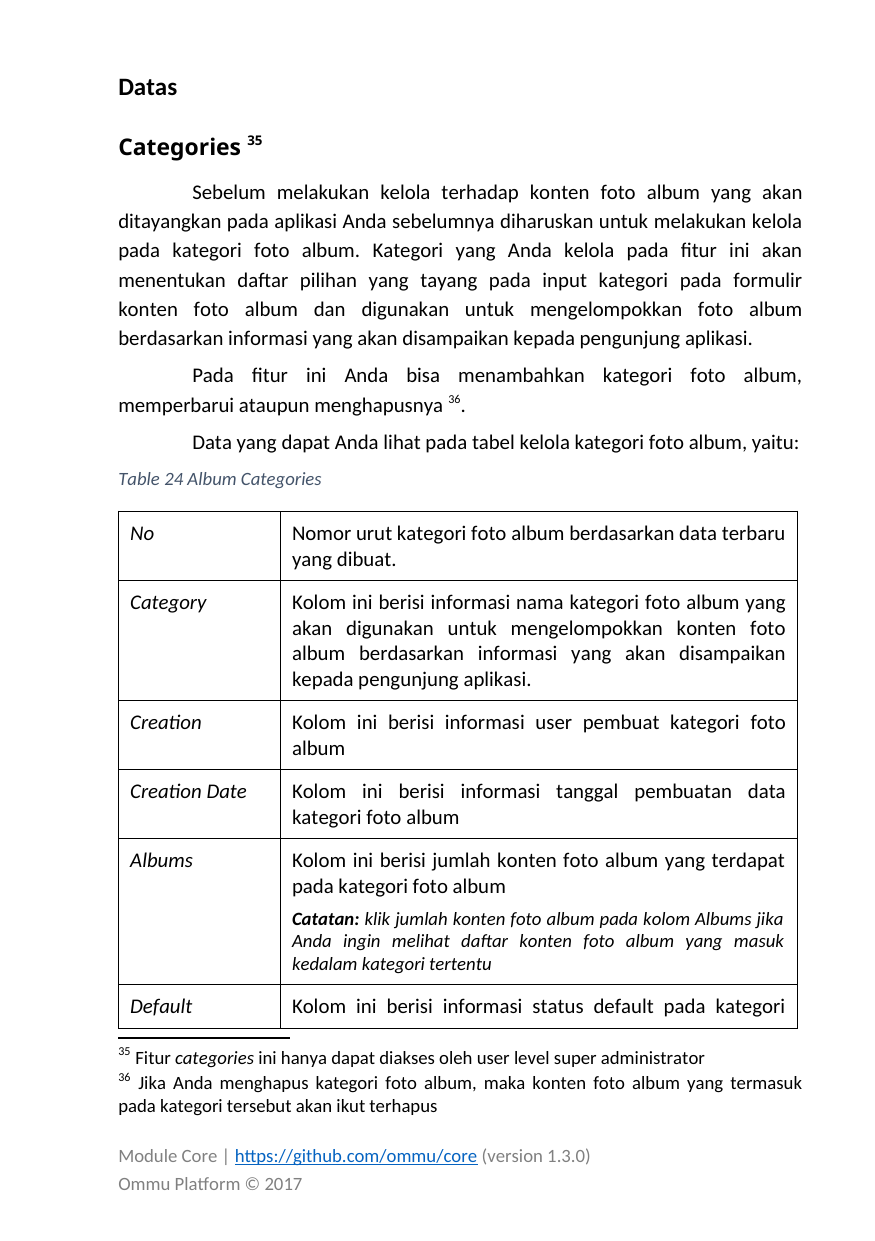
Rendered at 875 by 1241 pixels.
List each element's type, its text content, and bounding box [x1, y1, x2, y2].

table_header Nomor urut kategori foto album berdasarkan data terbaru yang dibuat. [281, 512, 797, 579]
table_cell Albums [119, 839, 280, 984]
table_header No [119, 512, 280, 579]
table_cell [281, 985, 797, 1027]
table_cell Creation [119, 701, 280, 768]
table_cell Kolom ini berisi informasi tanggal pembuatan data kategori foto album [281, 770, 797, 838]
text Table 24 Album Categories [118, 467, 803, 490]
table_cell Creation Date [119, 770, 280, 838]
text Pada fitur ini Anda bisa menambahkan kategori foto album, memperbarui ataupun menghapusnya . [118, 363, 803, 417]
subtitle Categories [118, 131, 803, 162]
table_cell Default [119, 985, 280, 1027]
table_cell Kolom ini berisi informasi nama kategori foto album yang akan digunakan untuk mengelompokkan konten foto album berdasarkan informasi yang akan disampaikan kepada pengunjung aplikasi. [281, 581, 797, 699]
subtitle Datas [118, 71, 803, 101]
table_cell Kolom ini berisi informasi user pembuat kategori foto album [281, 701, 797, 768]
table_cell Kolom ini berisi jumlah konten foto album yang terdapat pada kategori foto album Catatan: klik jumlah konten foto album pada kolom Albums jika Anda ingin melihat daftar konten foto album yang masuk kedalam kategori tertentu [281, 839, 797, 984]
text Data yang dapat Anda lihat pada tabel kelola kategori foto album, yaitu: [118, 429, 803, 455]
text Sebelum melakukan kelola terhadap konten foto album yang akan ditayangkan pada aplikasi Anda sebelumnya diharuskan untuk melakukan kelola pada kategori foto album. Kategori yang Anda kelola pada fitur ini akan menentukan daftar pilihan yang tayang pada input kategori pada formulir konten foto album dan digunakan untuk mengelompokkan foto album berdasarkan informasi yang akan disampaikan kepada pengunjung aplikasi. [118, 179, 803, 351]
table_cell Category [119, 581, 280, 699]
